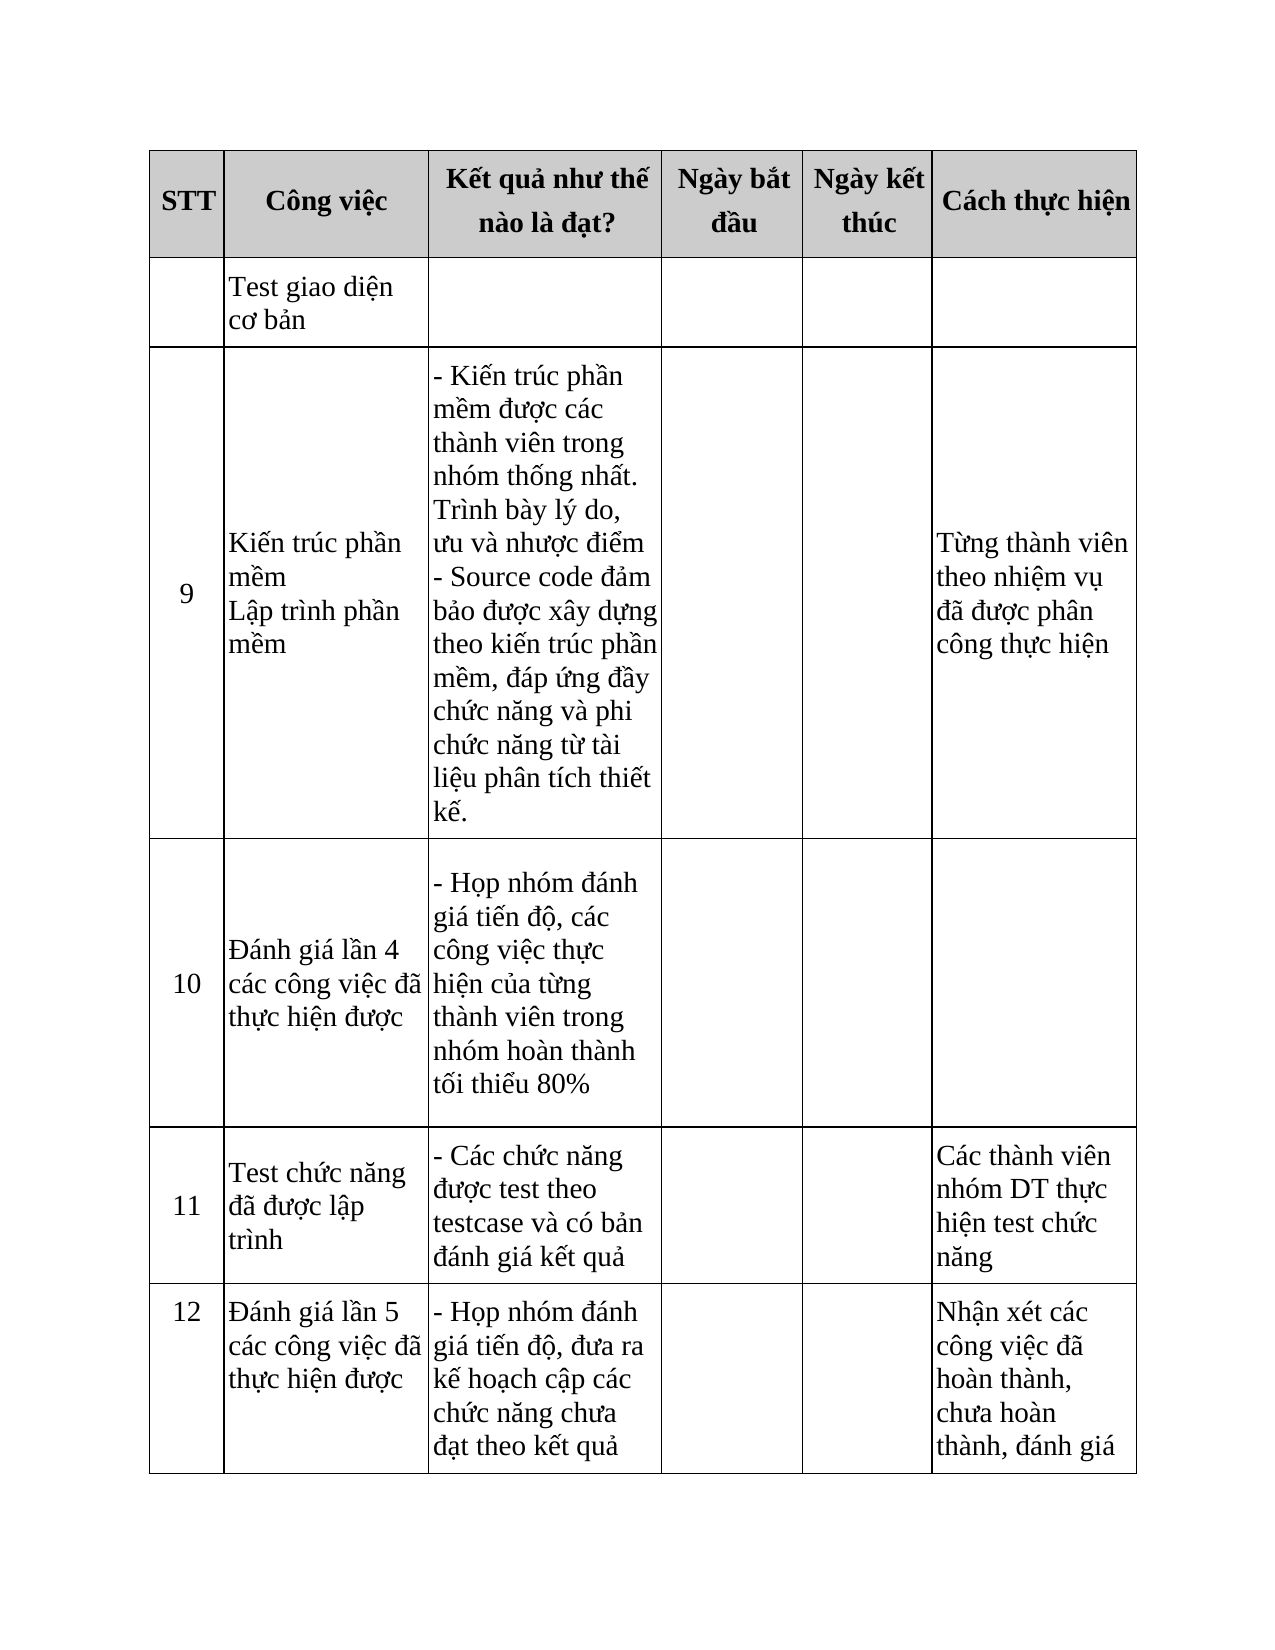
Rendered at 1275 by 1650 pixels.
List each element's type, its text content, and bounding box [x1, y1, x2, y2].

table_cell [429, 258, 661, 346]
table_cell Test chức năng đã được lập trình [225, 1128, 428, 1283]
table_header Công việc [225, 151, 428, 257]
table_cell 10 [150, 839, 223, 1126]
table_cell [662, 839, 802, 1126]
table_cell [429, 1284, 661, 1472]
table_cell 12 [150, 1284, 223, 1472]
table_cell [933, 1284, 1136, 1472]
table_cell - Kiến trúc phần mềm được các thành viên trong nhóm thống nhất. Trình bày lý do, ưu và nhược điểm - Source code đảm bảo được xây dựng theo kiến trúc phần mềm, đáp ứng đầy chức năng và phi chức năng từ tài liệu phân tích thiết kế. [429, 348, 661, 838]
table_cell - Họp nhóm đánh giá tiến độ, các công việc thực hiện của từng thành viên trong nhóm hoàn thành tối thiểu 80% [429, 839, 661, 1126]
table_cell Kiến trúc phần mềm Lập trình phần mềm [225, 348, 428, 838]
table_cell 8 [150, 258, 223, 346]
table_header Cách thực hiện [933, 151, 1136, 257]
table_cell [933, 258, 1136, 346]
table_cell [803, 258, 931, 346]
table_cell [662, 1128, 802, 1283]
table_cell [225, 258, 428, 346]
table_cell Đánh giá lần 4 các công việc đã thực hiện được [225, 839, 428, 1126]
table_header STT [150, 151, 223, 257]
table_cell [662, 258, 802, 346]
table_cell [803, 1128, 931, 1283]
table_cell - Các chức năng được test theo testcase và có bản đánh giá kết quả [429, 1128, 661, 1283]
table_cell Các thành viên nhóm DT thực hiện test chức năng [933, 1128, 1136, 1283]
table_cell 11 [150, 1128, 223, 1283]
table_header Ngày kết thúc [803, 151, 931, 257]
table_header Kết quả như thế nào là đạt? [429, 151, 661, 257]
table_cell [662, 1284, 802, 1472]
table_cell [803, 839, 931, 1126]
table_cell 9 [150, 348, 223, 838]
table_cell [662, 348, 802, 838]
table_header Ngày bắt đầu [662, 151, 802, 257]
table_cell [225, 1284, 428, 1472]
table_cell [803, 1284, 931, 1472]
table_cell Từng thành viên theo nhiệm vụ đã được phân công thực hiện [933, 348, 1136, 838]
table_cell [803, 348, 931, 838]
table_cell [933, 839, 1136, 1126]
